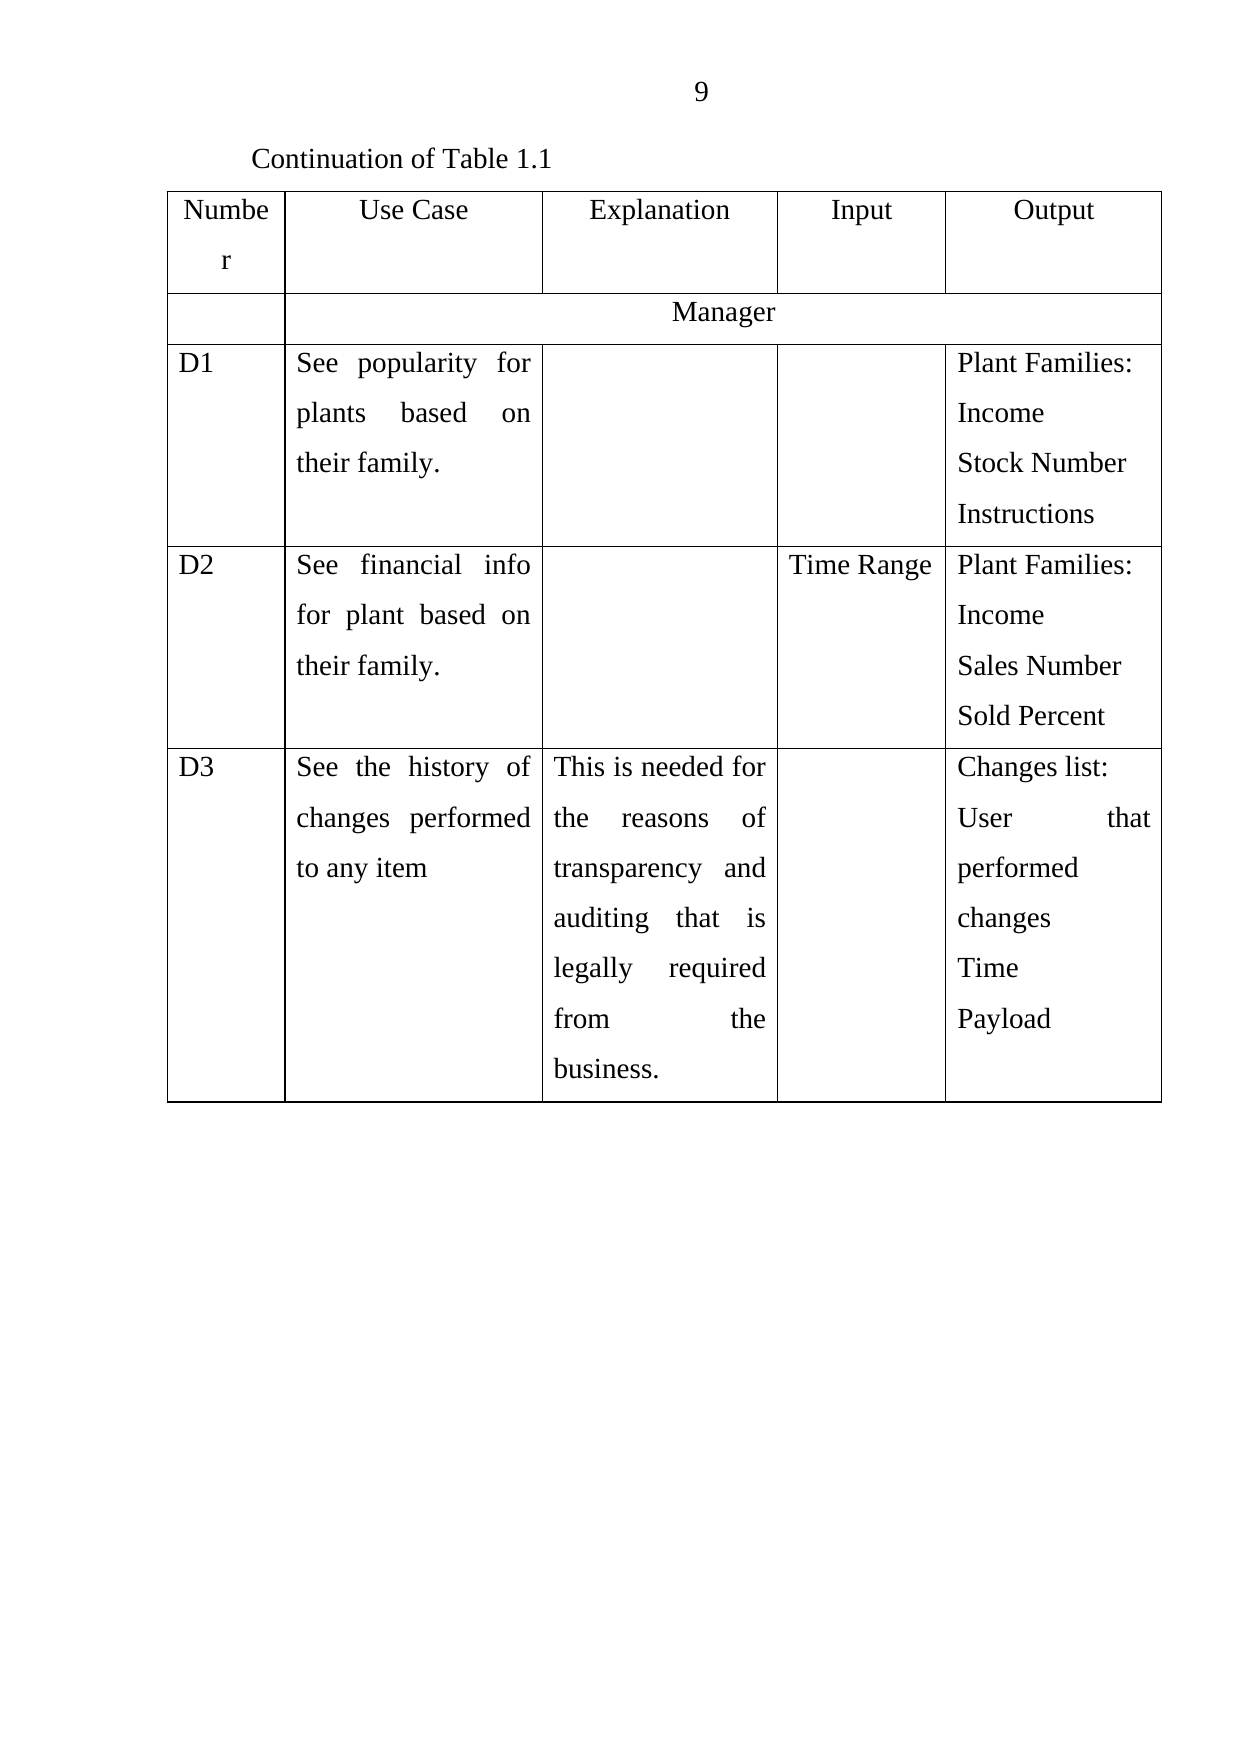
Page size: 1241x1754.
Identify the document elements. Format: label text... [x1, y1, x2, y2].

table_cell This is needed for the reasons of transparency and auditing that is legally required from the business. [543, 749, 777, 1101]
table_cell [168, 294, 284, 344]
table_header Use Case [286, 192, 542, 293]
table_cell Plant Families: Income Stock Number Instructions [946, 345, 1161, 546]
table_header Input [778, 192, 945, 293]
table_cell Changes list: User that performed changes Time Payload [946, 749, 1161, 1101]
table_cell Plant Families: Income Sales Number Sold Percent [946, 547, 1161, 748]
table_cell See the history of changes performed to any item [286, 749, 542, 1101]
table_cell D1 [168, 345, 284, 546]
table_cell Manager [286, 294, 1161, 344]
table_cell [543, 547, 777, 748]
table_header Number [168, 192, 284, 293]
table_cell Time Range [778, 547, 945, 748]
table_cell [778, 345, 945, 546]
table_cell [778, 749, 945, 1101]
table_cell See financial info for plant based on their family. [286, 547, 542, 748]
table_cell [543, 345, 777, 546]
table_header Explanation [543, 192, 777, 293]
table_cell See popularity for plants based on their family. [286, 345, 542, 546]
table_cell D3 [168, 749, 284, 1101]
table_header Output [946, 192, 1161, 293]
table_cell D2 [168, 547, 284, 748]
text Continuation of Table 1.1 [177, 141, 1152, 174]
